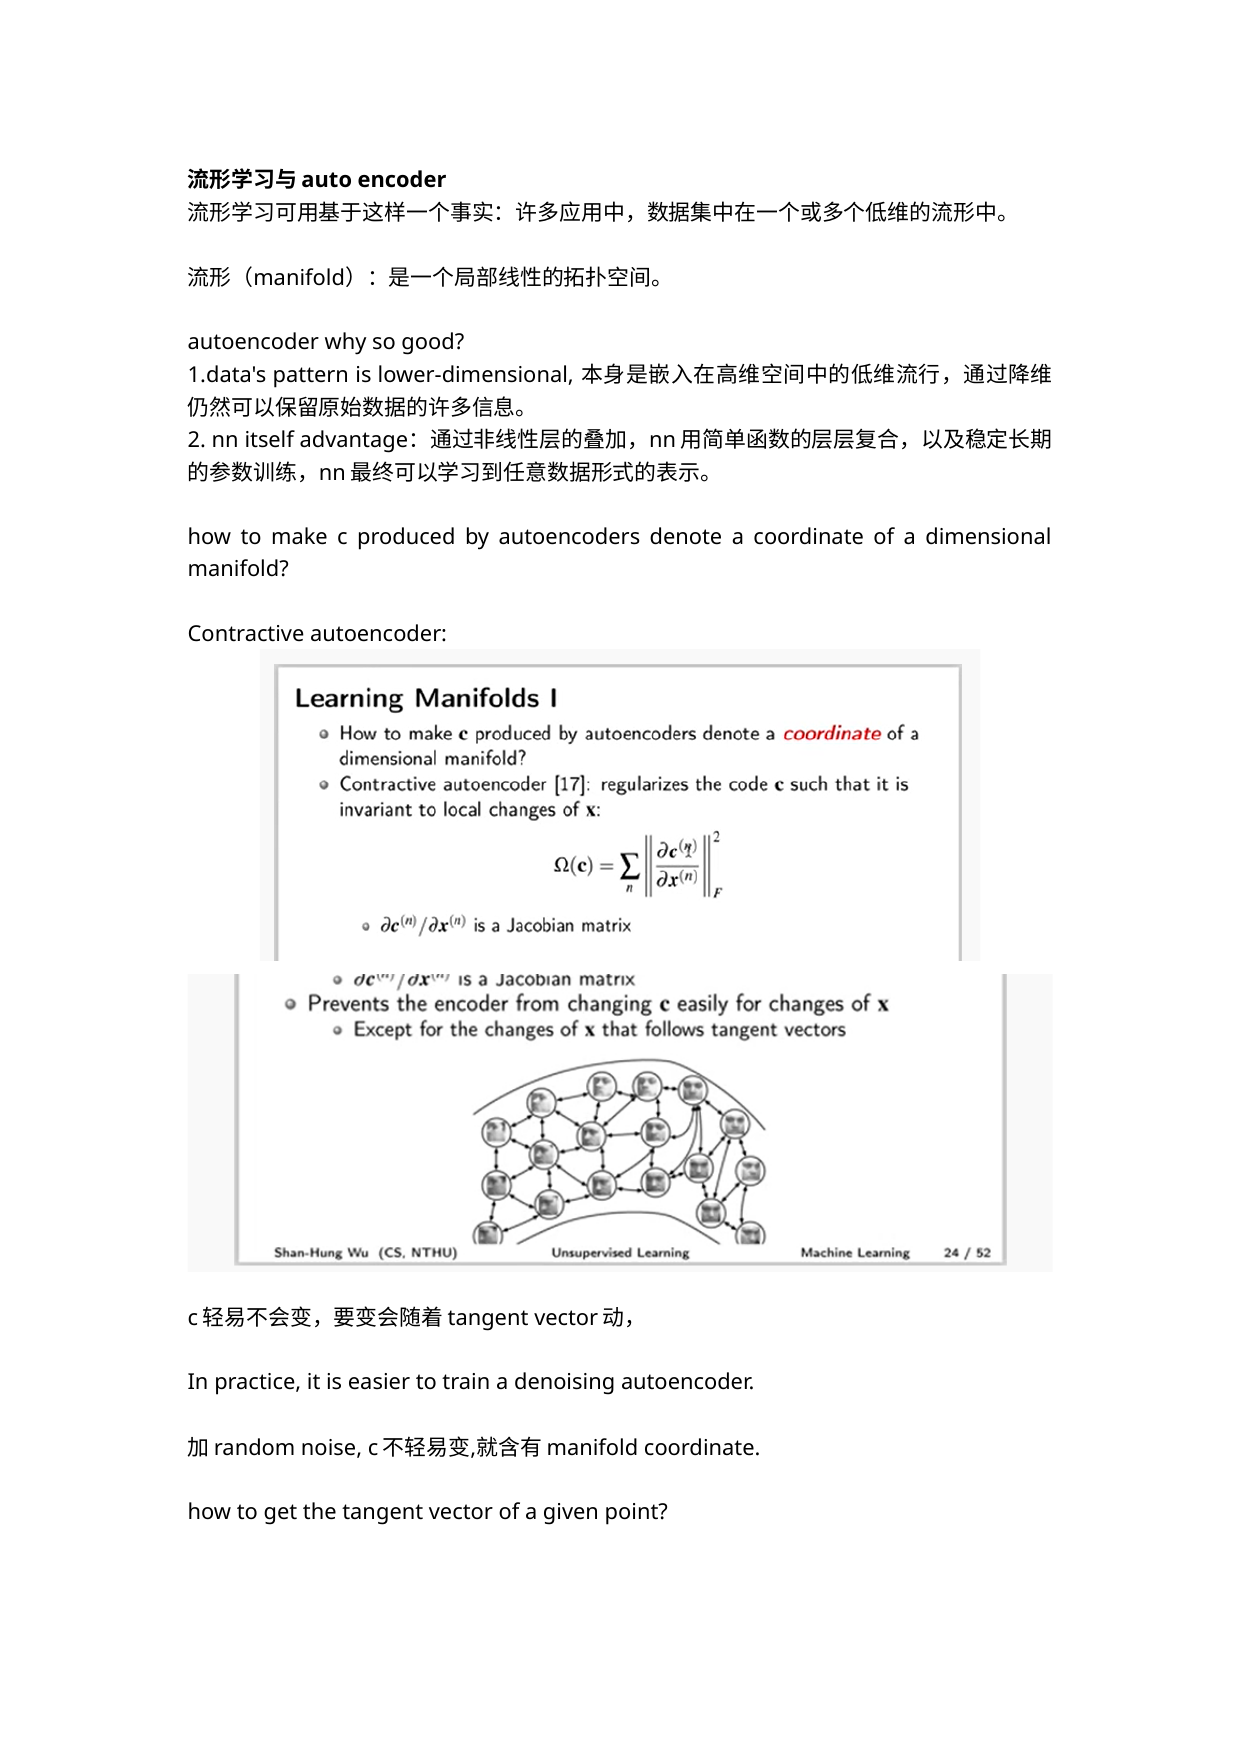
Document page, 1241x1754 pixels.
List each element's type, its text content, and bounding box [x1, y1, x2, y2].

text 加random noise, c不轻易变,就含有 manifold coordinate. [187, 1429, 1053, 1462]
picture [259, 649, 981, 961]
text how to get the tangent vector of a given point? [187, 1494, 1053, 1527]
text 流形学习可用基于这样一个事实：许多应用中，数据集中在一个或多个低维的流形中。 [187, 194, 1053, 227]
text 1.data's pattern is lower-dimensional, 本身是嵌入在高维空间中的低维流行，通过降维仍然可以保留原始数据的许多信息。 [187, 357, 1053, 422]
text 2. nn itself advantage：通过非线性层的叠加，nn用简单函数的层层复合，以及稳定长期的参数训练，nn最终可以学习到任意数据形式的表示。 [187, 422, 1053, 487]
text 流形学习与auto encoder [187, 162, 1053, 194]
text In practice, it is easier to train a denoising autoencoder. [187, 1364, 1053, 1397]
text c轻易不会变，要变会随着tangent vector动， [187, 1299, 1053, 1332]
text how to make c produced by autoencoders denote a coordinate of a dimensional manifold? [187, 519, 1053, 584]
text autoencoder why so good? [187, 324, 1053, 357]
picture [187, 974, 1053, 1272]
text Contractive autoencoder: [187, 617, 1053, 649]
text 流形（manifold）：是一个局部线性的拓扑空间。 [187, 259, 1053, 292]
